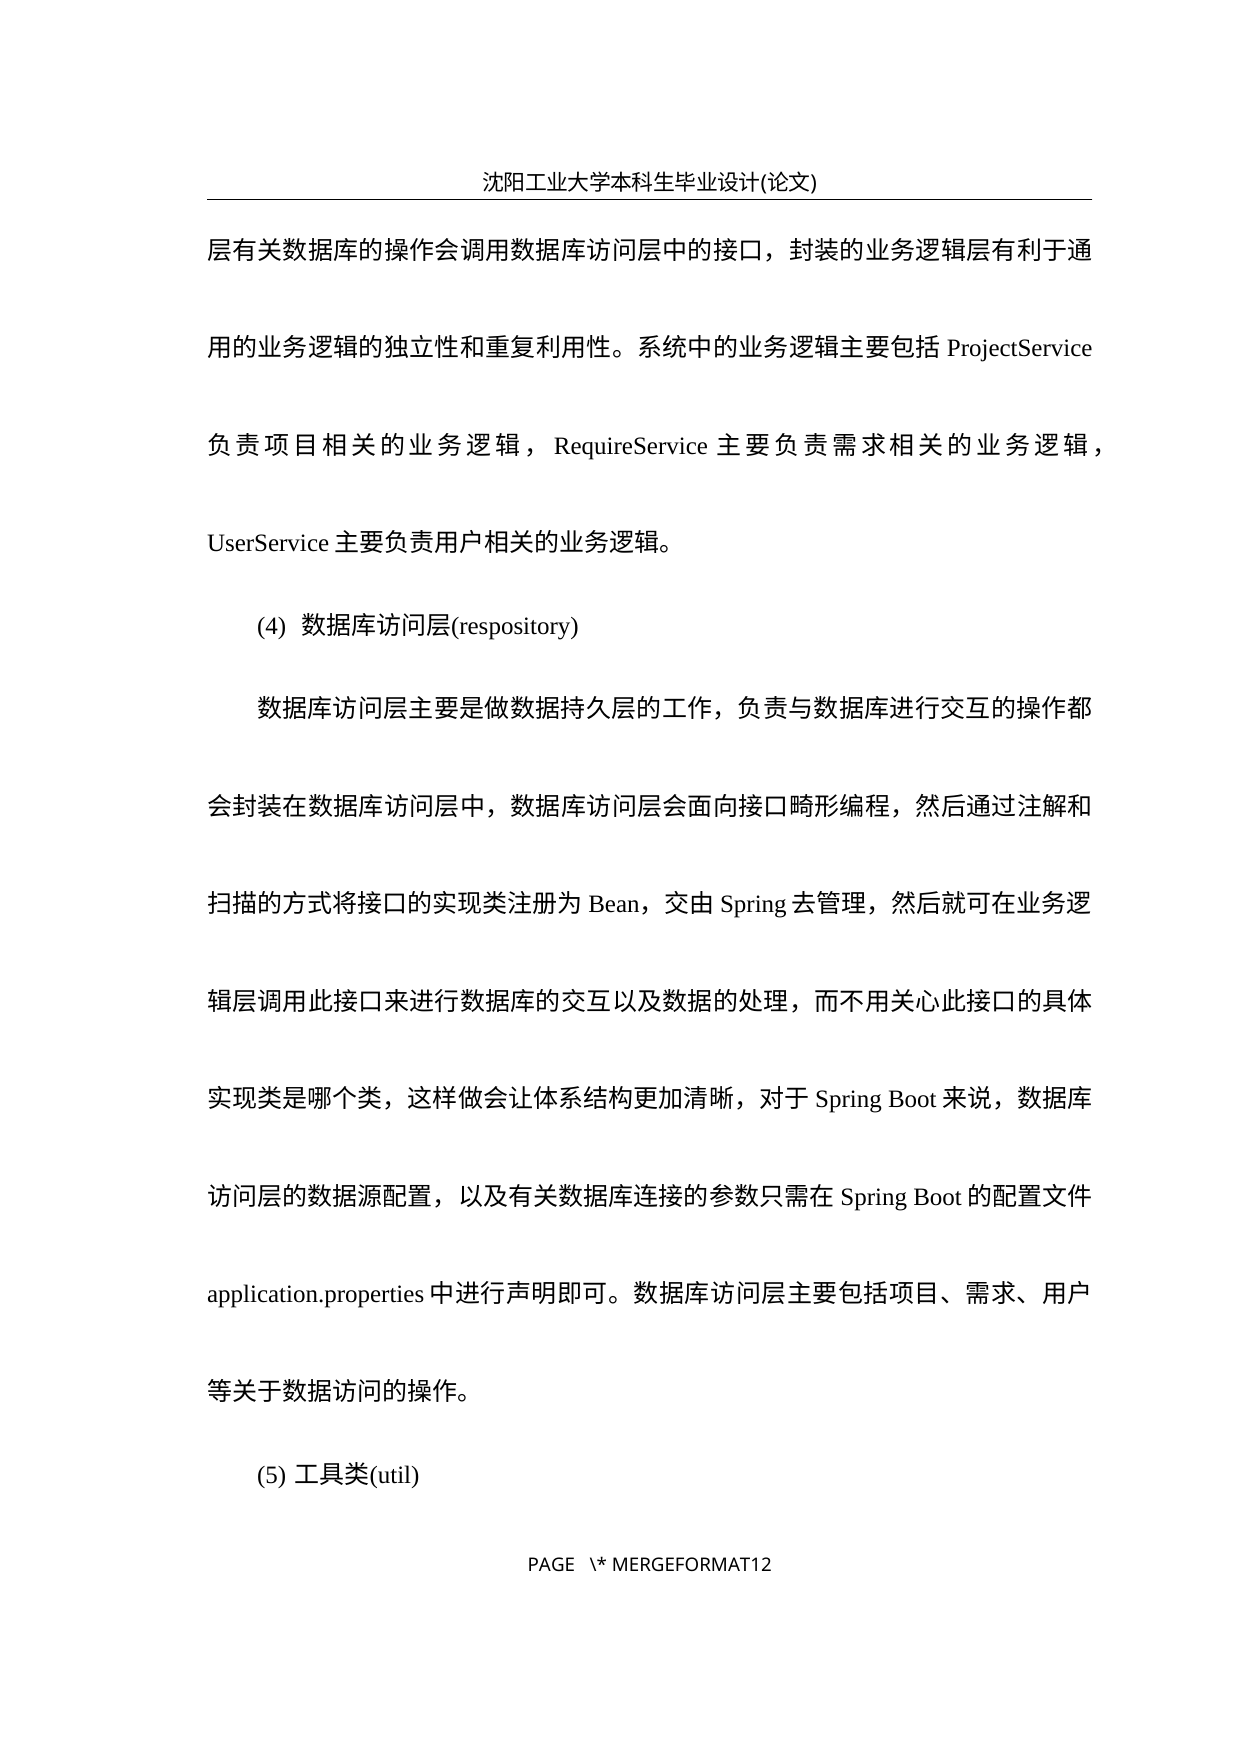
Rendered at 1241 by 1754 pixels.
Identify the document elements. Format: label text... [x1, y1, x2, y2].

text 数据库访问层主要是做数据持久层的工作，负责与数据库进行交互的操作都会封装在数据库访问层中，数据库访问层会面向接口畸形编程，然后通过注解和扫描的方式将接口的实现类注册为Bean，交由Spring去管理，然后就可在业务逻辑层调用此接口来进行数据库的交互以及数据的处理，而不用关心此接口的具体实现类是哪个类，这样做会让体系结构更加清晰，对于Spring Boot来说，数据库访问层的数据源配置，以及有关数据库连接的参数只需在Spring Boot的配置文件application.properties中进行声明即可。数据库访问层主要包括项目、需求、用户等关于数据访问的操作。 [207, 674, 1092, 1422]
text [207, 216, 1092, 573]
list 工具类(util) [257, 1440, 1092, 1505]
list 数据库访问层(respository) [257, 591, 1092, 656]
